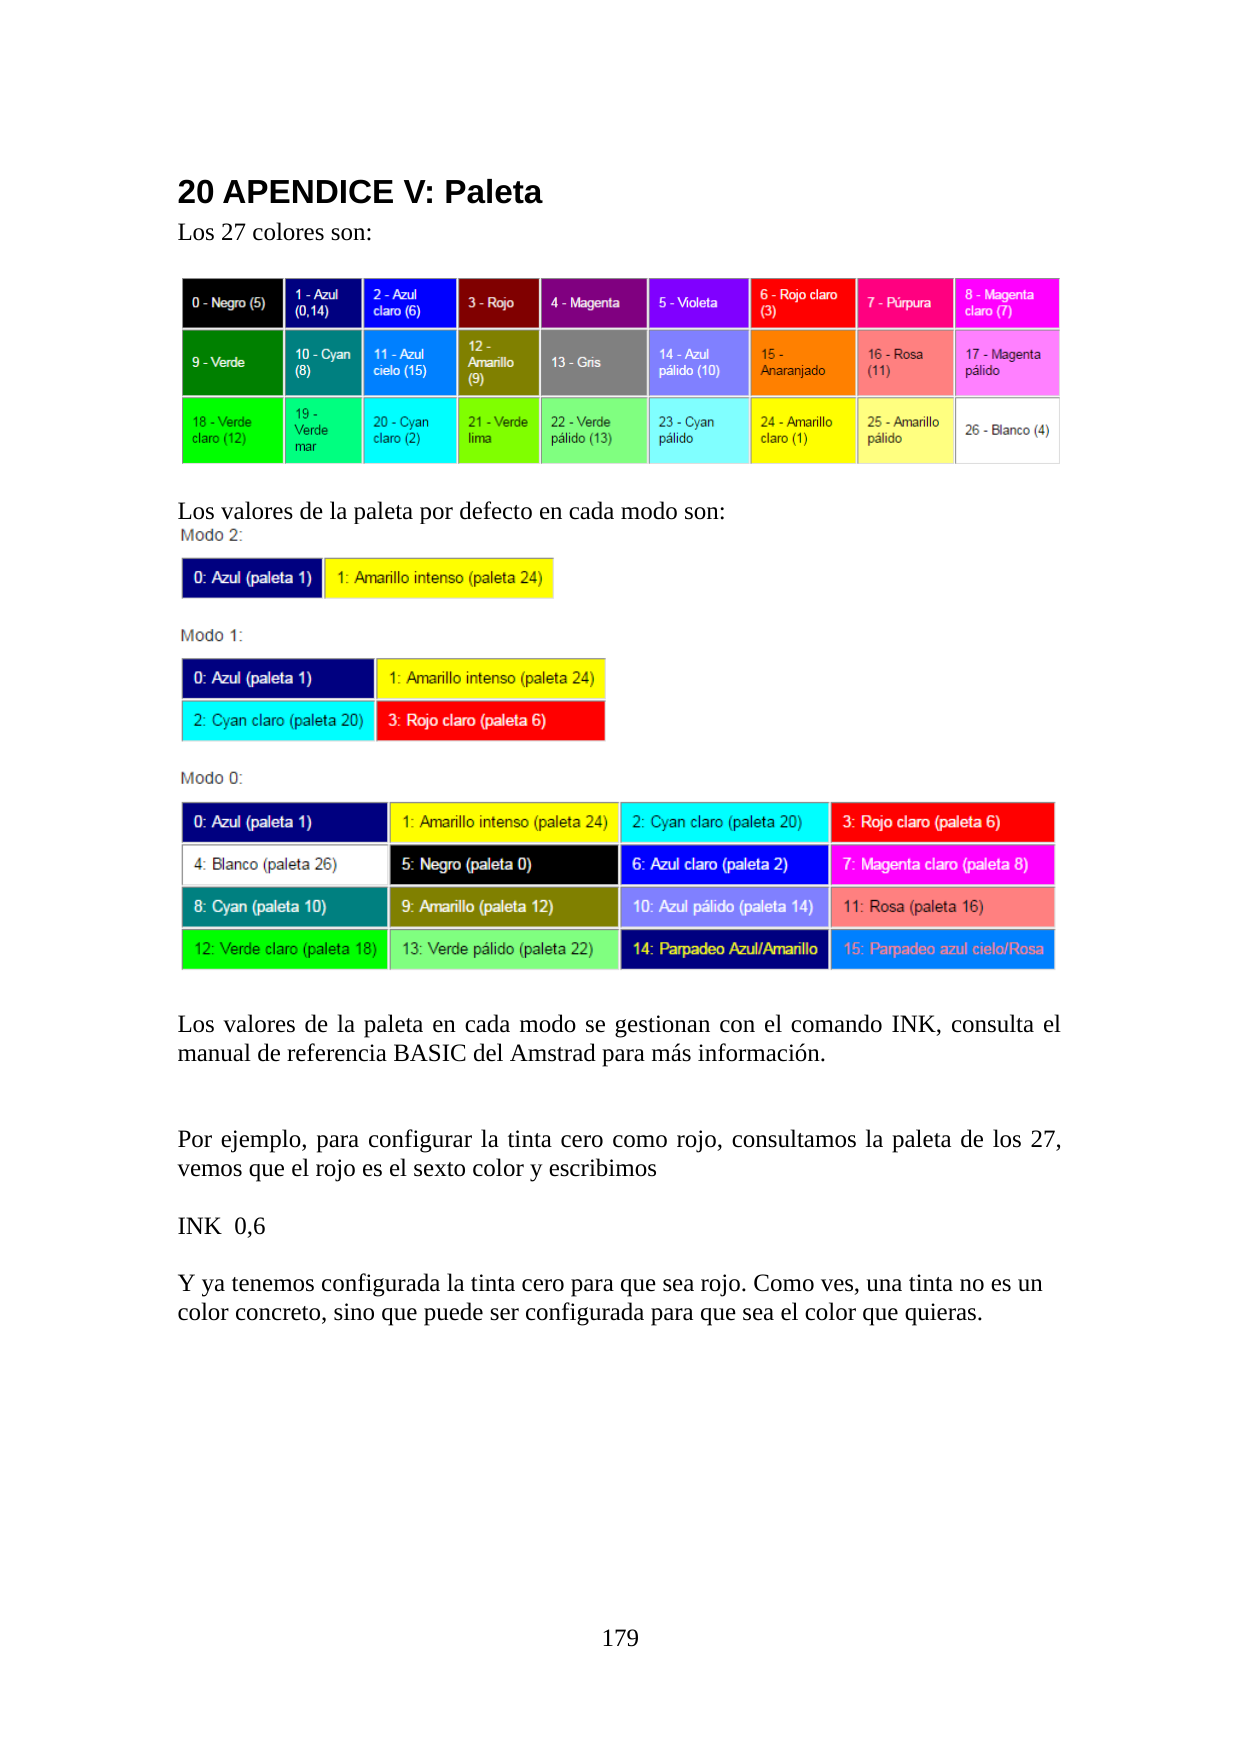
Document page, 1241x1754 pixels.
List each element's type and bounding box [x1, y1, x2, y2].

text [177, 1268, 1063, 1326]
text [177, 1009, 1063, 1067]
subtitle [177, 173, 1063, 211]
picture [177, 274, 1063, 467]
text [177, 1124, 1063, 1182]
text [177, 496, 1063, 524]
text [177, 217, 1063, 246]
picture [177, 524, 1063, 981]
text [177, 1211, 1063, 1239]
